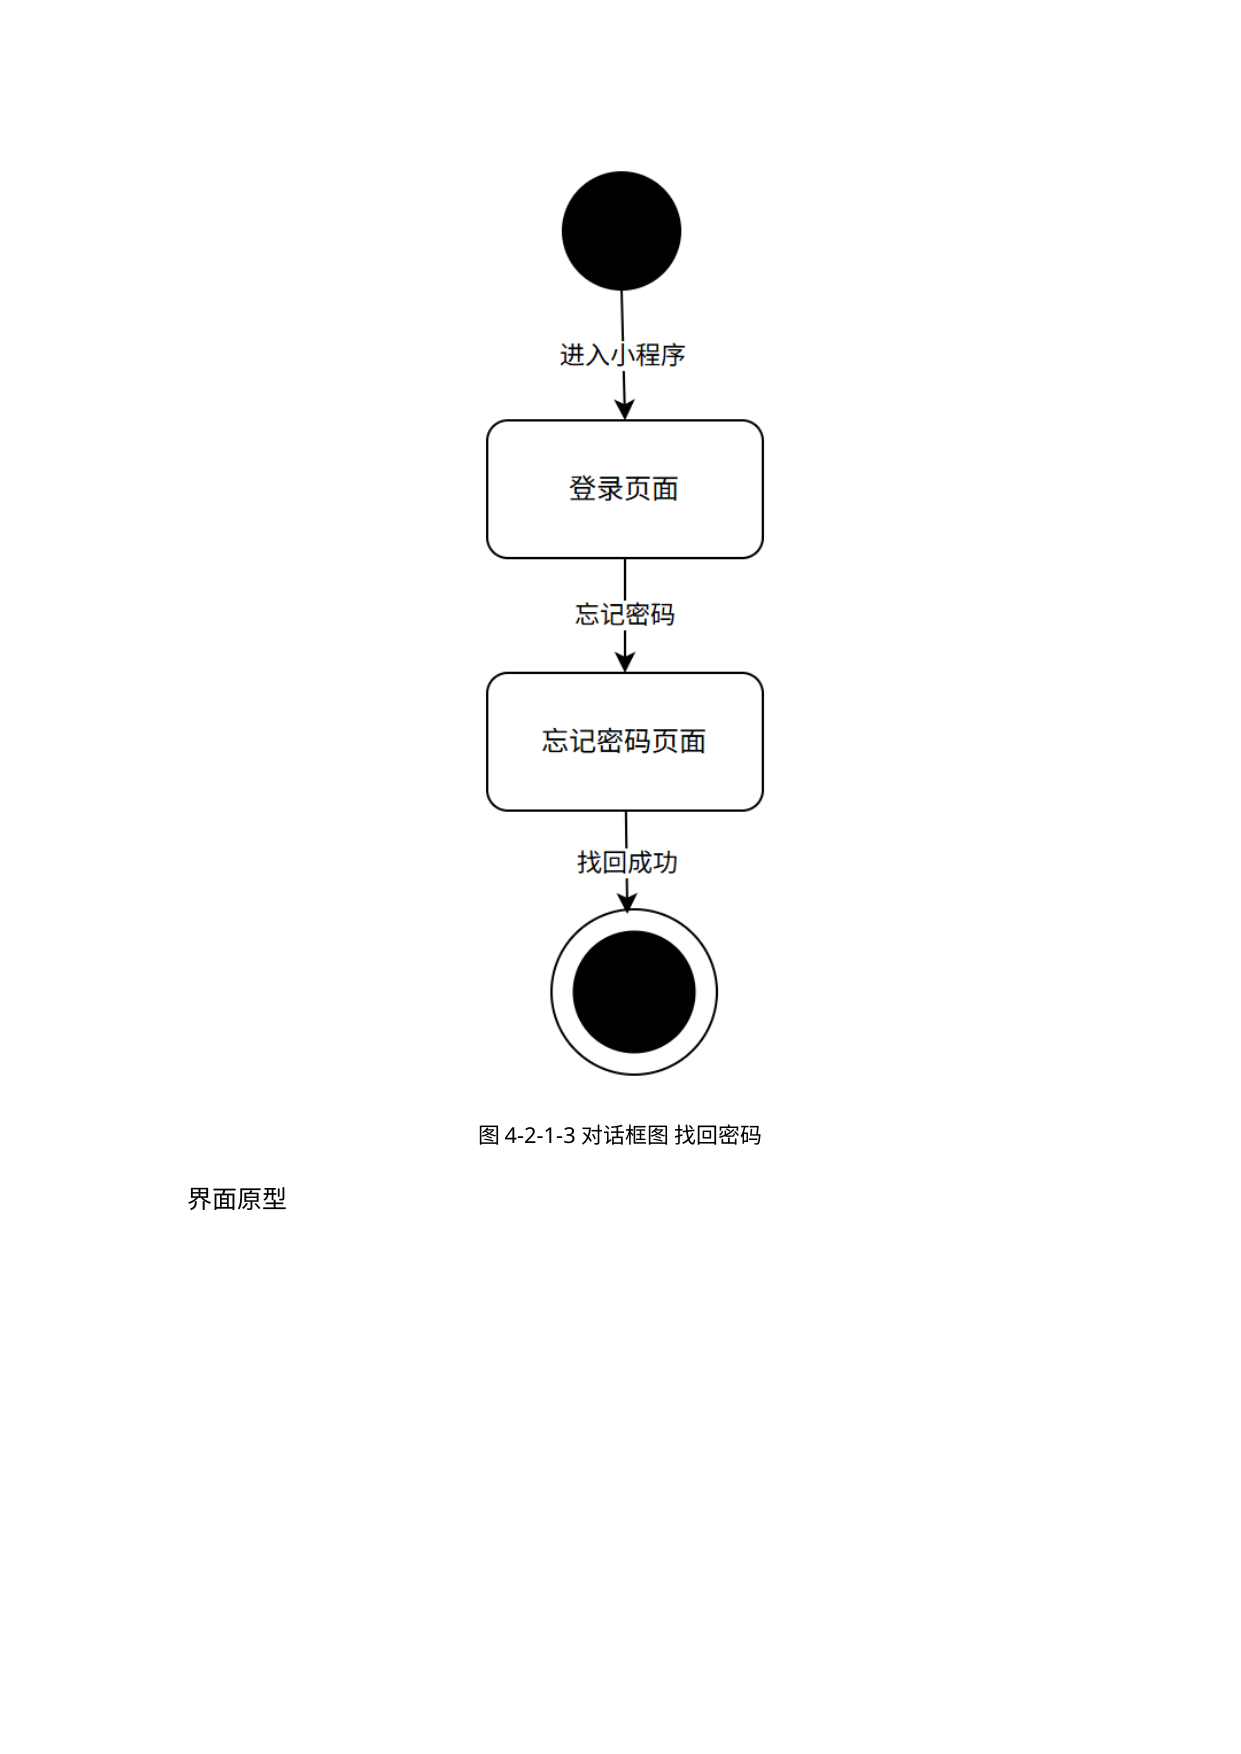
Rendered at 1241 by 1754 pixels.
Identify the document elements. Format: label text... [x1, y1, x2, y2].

text 图4-2-1-3 对话框图 找回密码 [187, 1118, 1053, 1150]
text 界面原型 [187, 1166, 1053, 1231]
picture [408, 162, 833, 1077]
